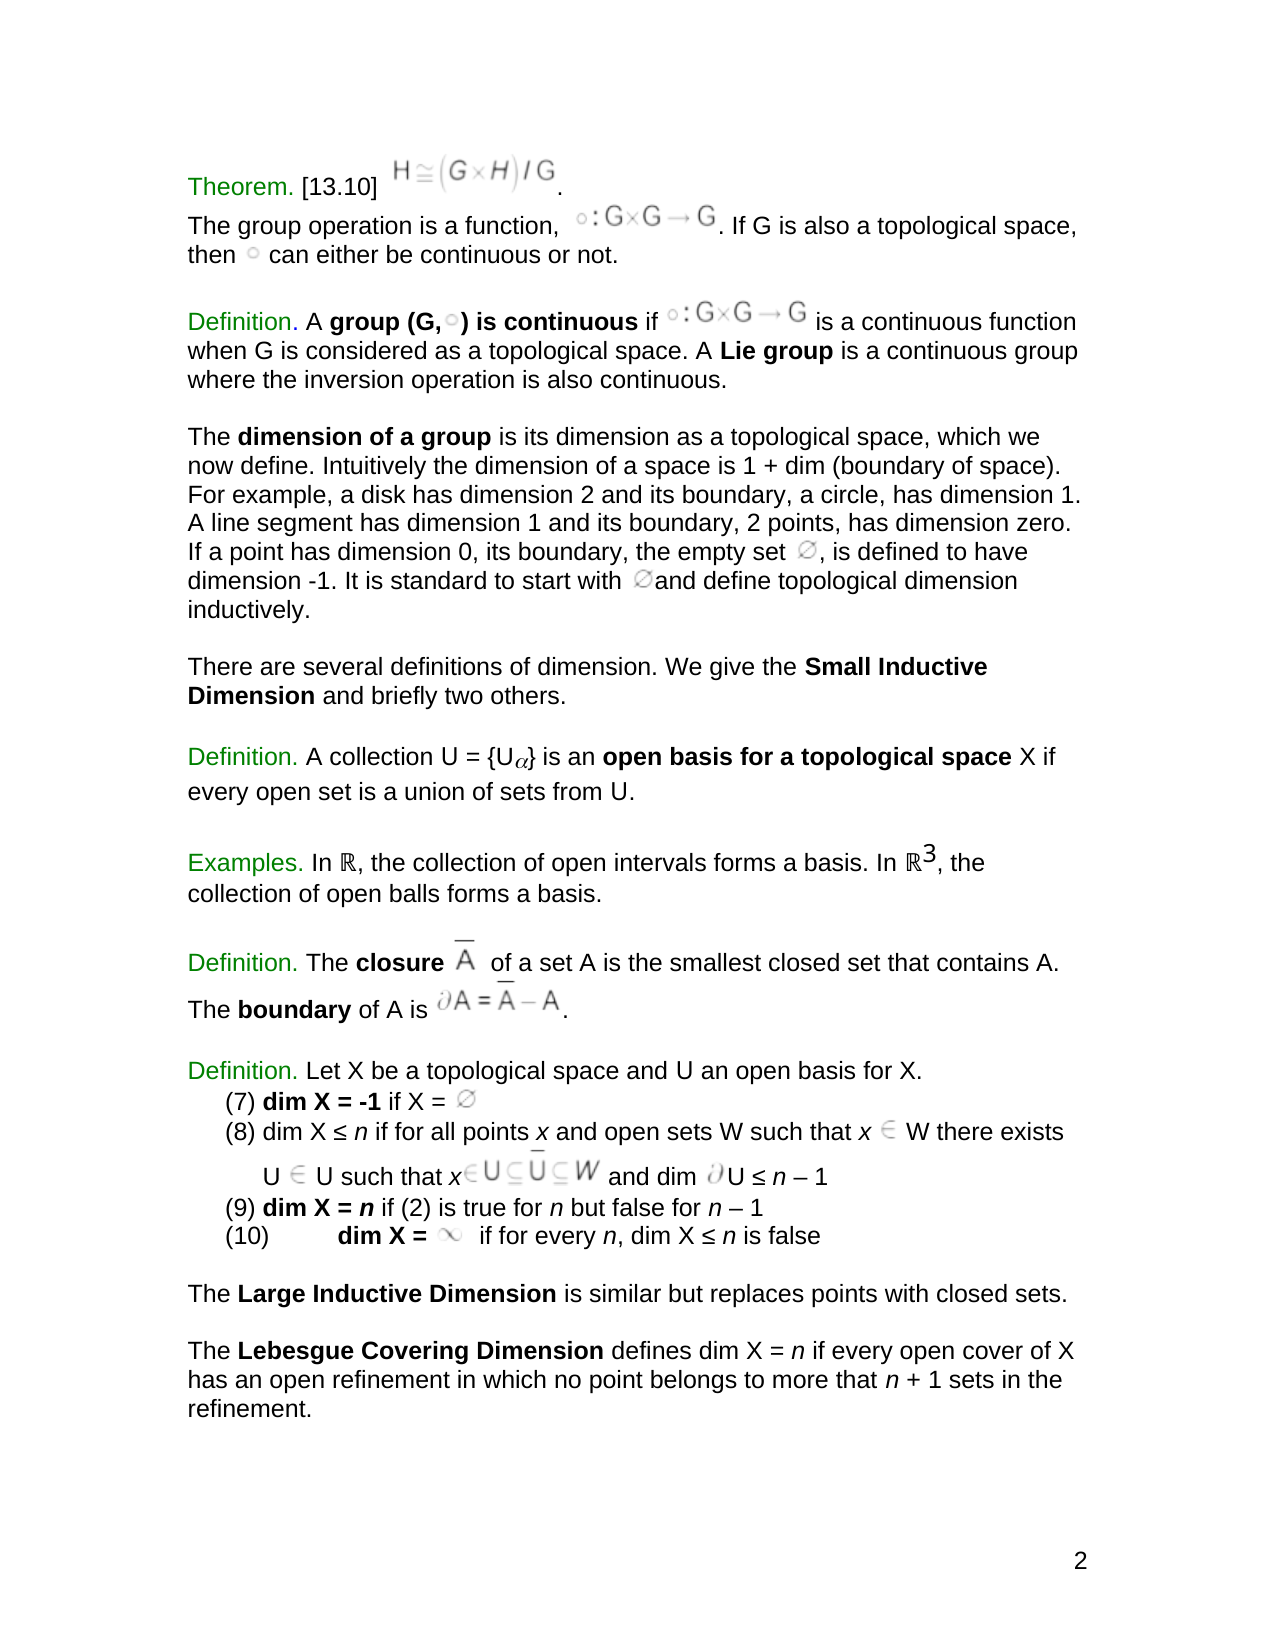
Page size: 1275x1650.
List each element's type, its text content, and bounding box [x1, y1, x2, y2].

text Definition. Let X be a topological space and U an open basis for X. [187, 1052, 1087, 1087]
list dim X = n if (2) is true for n but false for n – 1 [225, 1192, 1087, 1221]
text Definition. The closure of a set A is the smallest closed set that contains A. The boundary of A is . [187, 936, 1087, 1024]
list dim X = if for every n, dim X ≤ n is false [225, 1221, 1087, 1250]
list dim X ≤ n if for all points x and open sets W such that x W there exists U U such that x and dim U ≤ n – 1 [225, 1115, 1087, 1192]
text The Lebesgue Covering Dimension defines dim X = n if every open cover of X has an open refinement in which no point belongs to more that n + 1 sets in the refinement. [187, 1336, 1087, 1422]
list dim X = -1 if X = [225, 1087, 1087, 1115]
text Theorem. [13.10] . [187, 150, 1087, 201]
text Examples. In ℝ, the collection of open intervals forms a basis. In ℝ3, the collection of open balls forms a basis. [187, 836, 1087, 907]
text The dimension of a group is its dimension as a topological space, which we now define. Intuitively the dimension of a space is 1 + dim (boundary of space). For example, a disk has dimension 2 and its boundary, a circle, has dimension 1. A line segment has dimension 1 and its boundary, 2 points, has dimension zero. If a point has dimension 0, its boundary, the empty set , is defined to have dimension -1. It is standard to start with and define topological dimension inductively. [187, 422, 1087, 623]
text The Large Inductive Dimension is similar but replaces points with closed sets. [187, 1279, 1087, 1307]
text The group operation is a function, . If G is also a topological space, then can either be continuous or not. [187, 201, 1087, 268]
text There are several definitions of dimension. We give the Small Inductive Dimension and briefly two others. [187, 652, 1087, 710]
text Definition. A group (G,) is continuous if is a continuous function when G is considered as a topological space. A Lie group is a continuous group where the inversion operation is also continuous. [187, 297, 1087, 393]
text Definition. A collection U = {U} is an open basis for a topological space X if every open set is a union of sets from U. [187, 738, 1087, 807]
